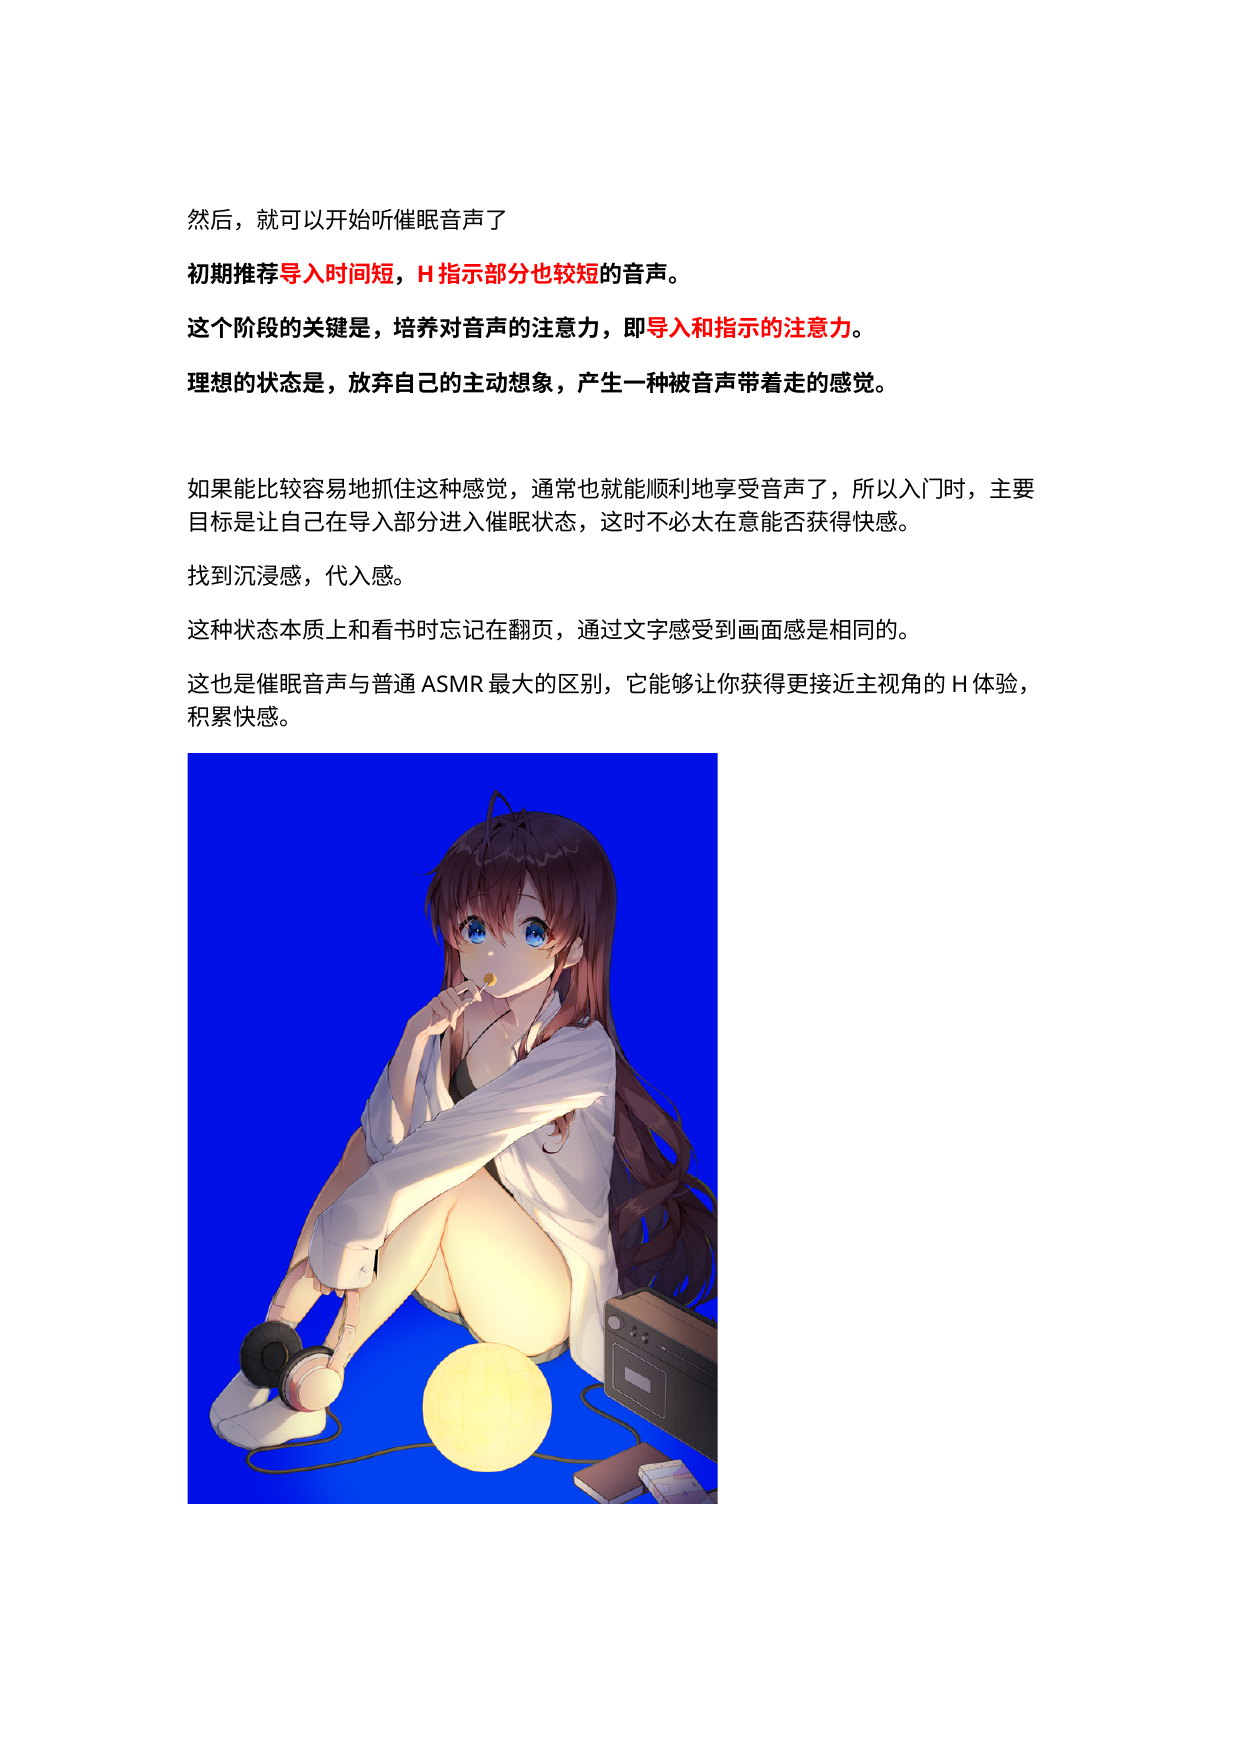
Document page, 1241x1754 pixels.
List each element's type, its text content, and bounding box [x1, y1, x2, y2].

picture [187, 753, 718, 1504]
text 初期推荐导入时间短，H指示部分也较短的音声。 [187, 256, 1053, 289]
text 理想的状态是，放弃自己的主动想象，产生一种被音声带着走的感觉。 [187, 364, 1053, 398]
text 如果能比较容易地抓住这种感觉，通常也就能顺利地享受音声了，所以入门时，主要目标是让自己在导入部分进入催眠状态，这时不必太在意能否获得快感。 [187, 471, 1053, 537]
text 然后，就可以开始听催眠音声了 [187, 202, 1053, 235]
text 这个阶段的关键是，培养对音声的注意力，即导入和指示的注意力。 [187, 310, 1053, 343]
text 这种状态本质上和看书时忘记在翻页，通过文字感受到画面感是相同的。 [187, 612, 1053, 645]
text 这也是催眠音声与普通ASMR最大的区别，它能够让你获得更接近主视角的H体验，积累快感。 [187, 666, 1053, 732]
text 找到沉浸感，代入感。 [187, 558, 1053, 591]
